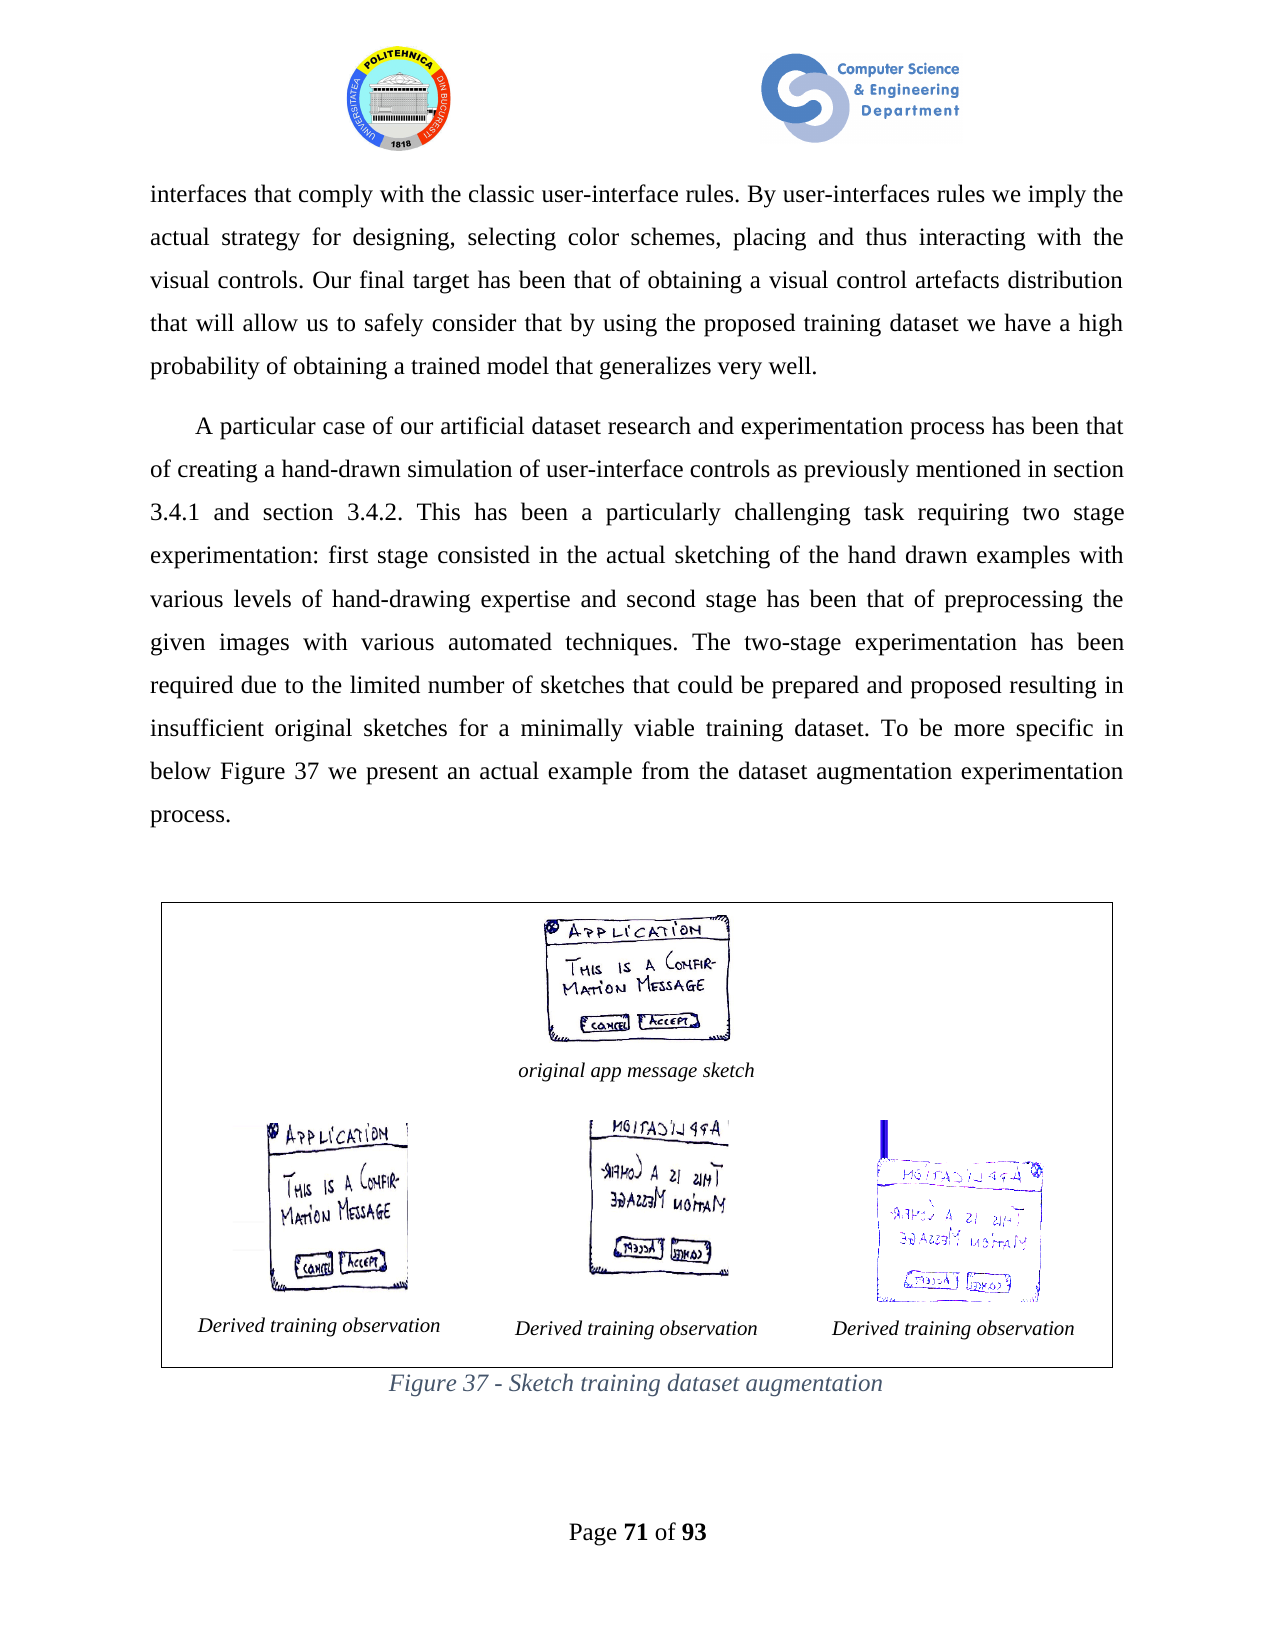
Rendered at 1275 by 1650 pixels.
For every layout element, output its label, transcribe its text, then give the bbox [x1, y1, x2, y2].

text A particular case of our artificial dataset research and experimentation process has been that of creating a hand-drawn simulation of user-interface controls as previously mentioned in section 3.4.1 and section 3.4.2. This has been a particularly challenging task requiring two stage experimentation: first stage consisted in the actual sketching of the hand drawn examples with various levels of hand-drawing expertise and second stage has been that of preprocessing the given images with various automated techniques. The two-stage experimentation has been required due to the limited number of sketches that could be prepared and proposed resulting in insufficient original sketches for a minimally viable training dataset. To be more specific in below Figure 33 we present an actual example from the dataset augmentation experimentation process. [150, 411, 1125, 828]
picture [232, 1123, 408, 1299]
picture [760, 53, 963, 144]
picture [346, 46, 451, 151]
picture [863, 1120, 1045, 1302]
picture [546, 1120, 729, 1302]
table_header Figure 37 - Sketch training dataset augmentation [150, 859, 1124, 1417]
picture [541, 915, 734, 1044]
